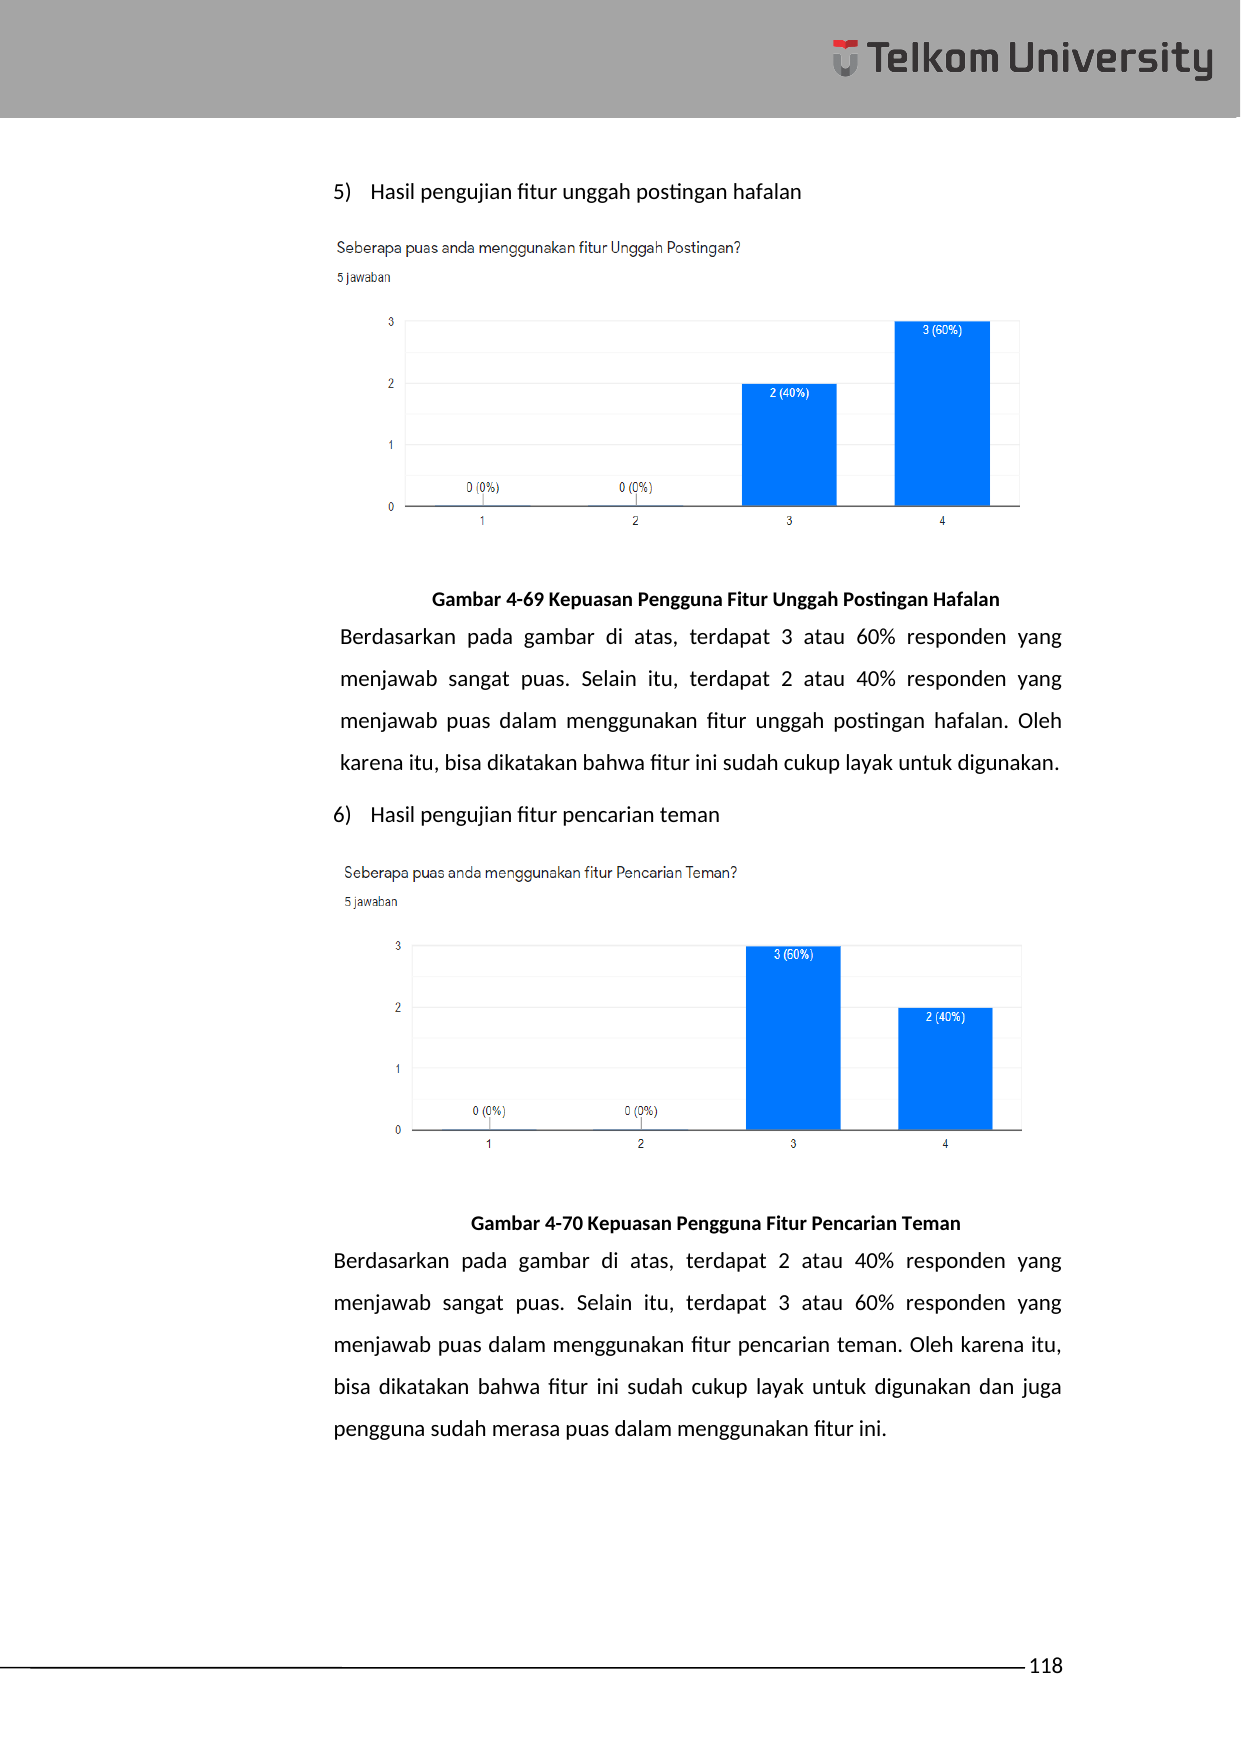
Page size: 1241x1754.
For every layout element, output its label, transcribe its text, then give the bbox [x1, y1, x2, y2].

text Berdasarkan pada gambar di atas, terdapat 3 atau 60% responden yang menjawab sangat puas. Selain itu, terdapat 2 atau 40% responden yang menjawab puas dalam menggunakan fitur unggah postingan hafalan. Oleh karena itu, bisa dikatakan bahwa fitur ini sudah cukup layak untuk digunakan. [340, 622, 1063, 776]
list Hasil pengujian fitur pencarian teman [333, 801, 1063, 829]
text Berdasarkan pada gambar di atas, terdapat 2 atau 40% responden yang menjawab sangat puas. Selain itu, terdapat 3 atau 60% responden yang menjawab puas dalam menggunakan fitur pencarian teman. Oleh karena itu, bisa dikatakan bahwa fitur ini sudah cukup layak untuk digunakan dan juga pengguna sudah merasa puas dalam menggunakan fitur ini. [333, 1246, 1063, 1442]
picture [833, 40, 1213, 81]
picture [332, 229, 1025, 562]
list Hasil pengujian fitur unggah postingan hafalan [333, 177, 1063, 205]
picture [332, 853, 1025, 1186]
